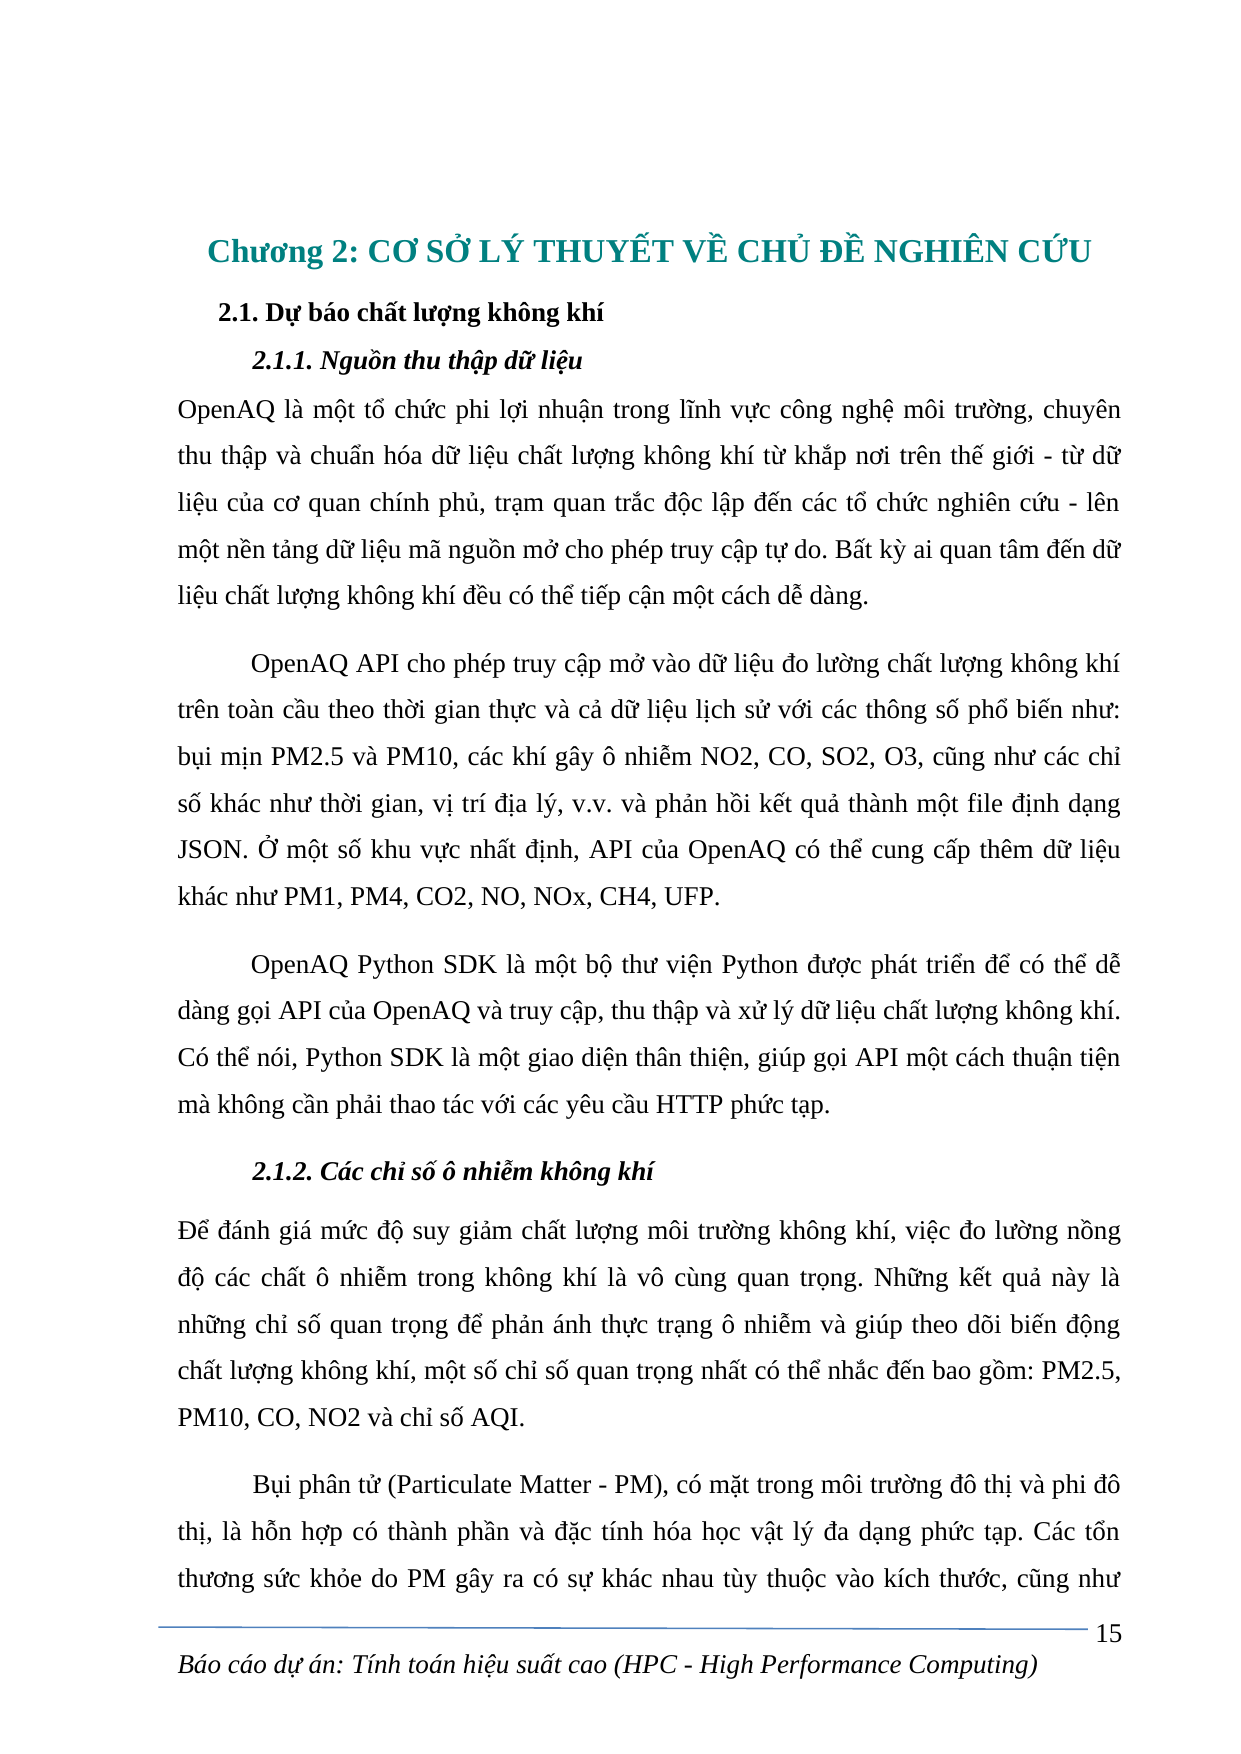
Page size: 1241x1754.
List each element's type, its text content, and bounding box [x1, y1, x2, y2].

subtitle 2.1.2. Các chỉ số ô nhiễm không khí [252, 1155, 1122, 1186]
subtitle Chương 2: CƠ SỞ LÝ THUYẾT VỀ CHỦ ĐỀ NGHIÊN CỨU [177, 231, 1122, 270]
subtitle 2.1.1. Nguồn thu thập dữ liệu [252, 344, 1122, 376]
text OpenAQ là một tổ chức phi lợi nhuận trong lĩnh vực công nghệ môi trường, chuyên thu thập và chuẩn hóa dữ liệu chất lượng không khí từ khắp nơi trên thế giới - từ dữ liệu của cơ quan chính phủ, trạm quan trắc độc lập đến các tổ chức nghiên cứu - lên một nền tảng dữ liệu mã nguồn mở cho phép truy cập tự do. Bất kỳ ai quan tâm đến dữ liệu chất lượng không khí đều có thể tiếp cận một cách dễ dàng. [177, 393, 1122, 611]
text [177, 1468, 1122, 1593]
text OpenAQ API cho phép truy cập mở vào dữ liệu đo lường chất lượng không khí trên toàn cầu theo thời gian thực và cả dữ liệu lịch sử với các thông số phổ biến như: bụi mịn PM2.5 và PM10, các khí gây ô nhiễm NO2, CO, SO2, O3, cũng như các chỉ số khác như thời gian, vị trí địa lý, v.v. và phản hồi kết quả thành một file định dạng JSON. Ở một số khu vực nhất định, API của OpenAQ có thể cung cấp thêm dữ liệu khác như PM1, PM4, CO2, NO, NOx, CH4, UFP. [177, 647, 1122, 911]
text Để đánh giá mức độ suy giảm chất lượng môi trường không khí, việc đo lường nồng độ các chất ô nhiễm trong không khí là vô cùng quan trọng. Những kết quả này là những chỉ số quan trọng để phản ánh thực trạng ô nhiễm và giúp theo dõi biến động chất lượng không khí, một số chỉ số quan trọng nhất có thể nhắc đến bao gồm: PM2.5, PM10, CO, NO2 và chỉ số AQI. [177, 1214, 1122, 1432]
text OpenAQ Python SDK là một bộ thư viện Python được phát triển để có thể dễ dàng gọi API của OpenAQ và truy cập, thu thập và xử lý dữ liệu chất lượng không khí. Có thể nói, Python SDK là một giao diện thân thiện, giúp gọi API một cách thuận tiện mà không cần phải thao tác với các yêu cầu HTTP phức tạp. [177, 948, 1122, 1119]
subtitle 2.1. Dự báo chất lượng không khí [218, 296, 1122, 327]
